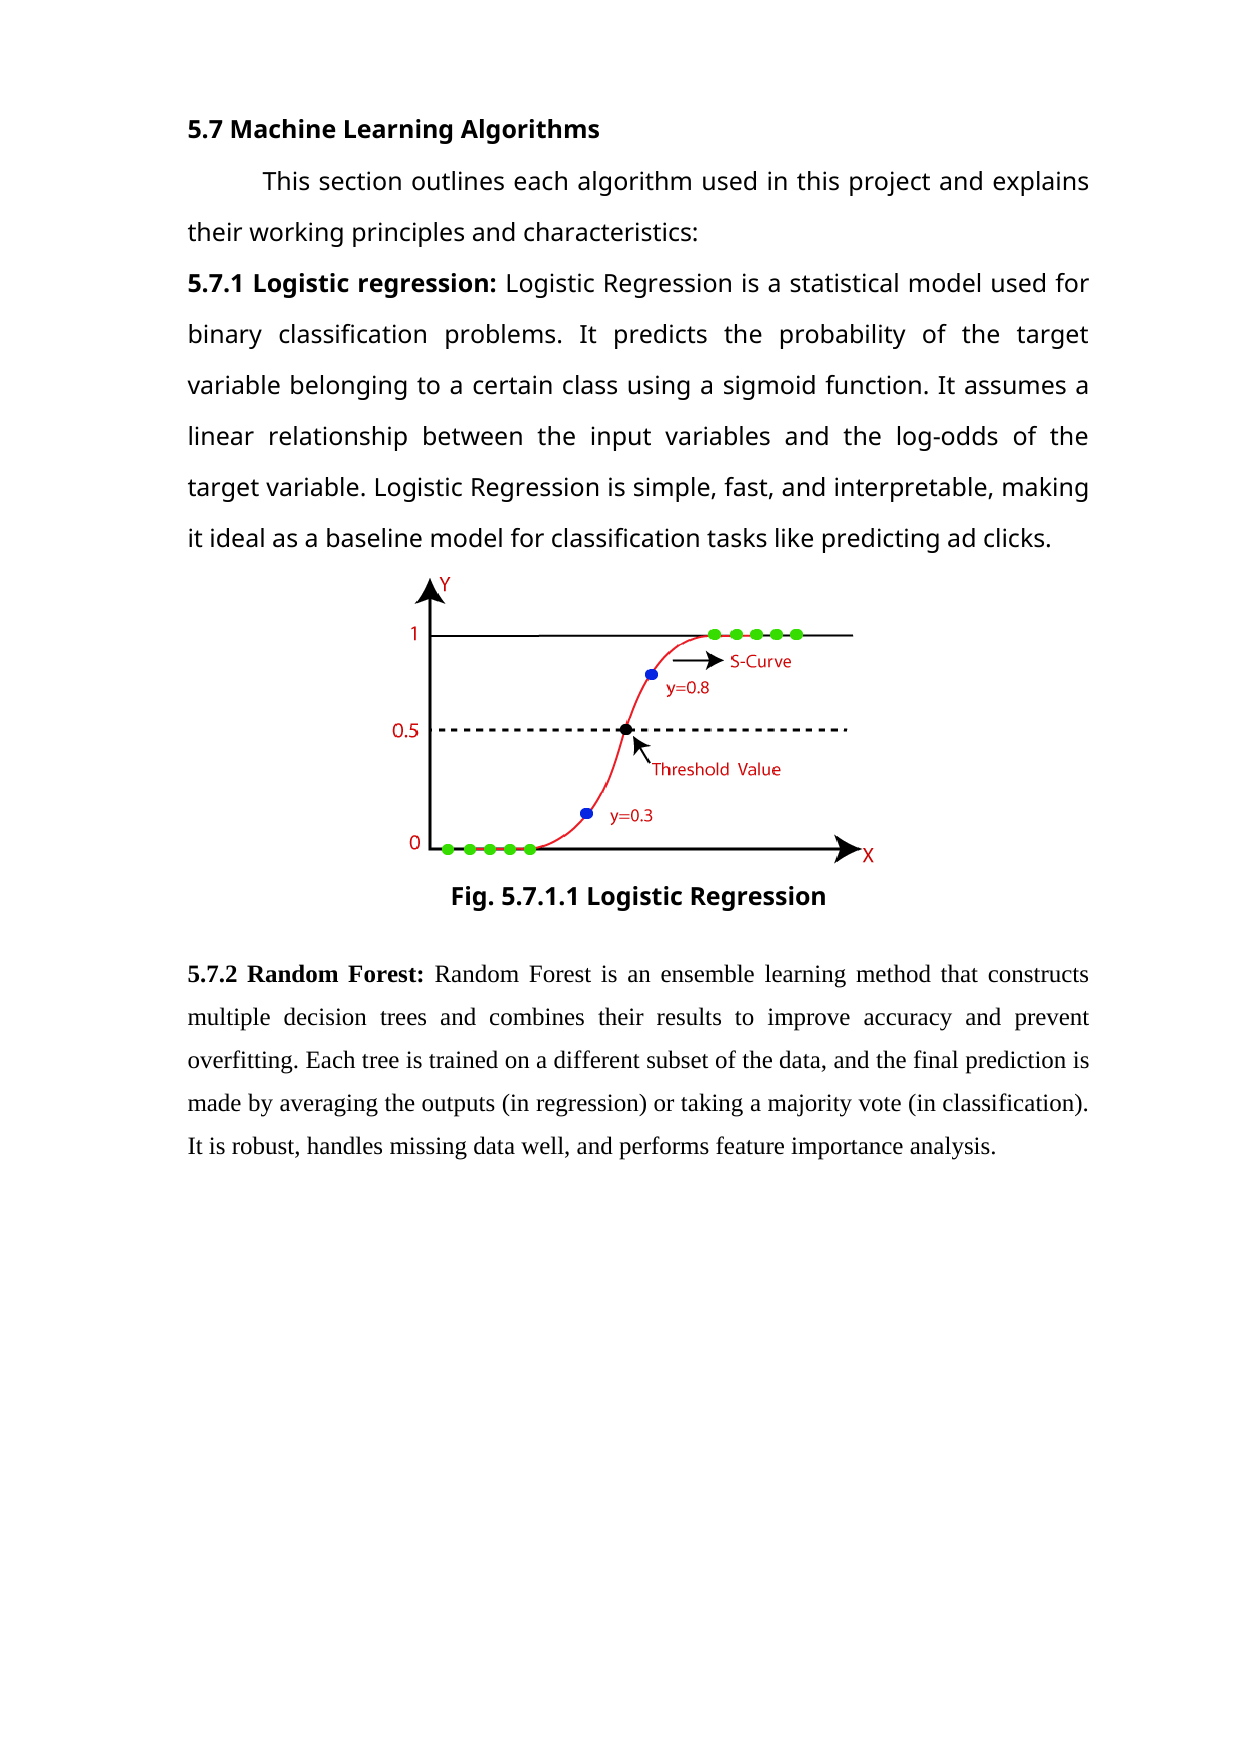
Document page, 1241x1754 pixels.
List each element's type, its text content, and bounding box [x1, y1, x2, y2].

text Fig. 5.7.1.1 Logistic Regression [187, 879, 1090, 913]
text 5.7 Machine Learning Algorithms [187, 112, 1090, 146]
text 5.7.1 Logistic regression: Logistic Regression is a statistical model used for binary classification problems. It predicts the probability of the target variable belonging to a certain class using a sigmoid function. It assumes a linear relationship between the input variables and the log-odds of the target variable. Logistic Regression is simple, fast, and interpretable, making it ideal as a baseline model for classification tasks like predicting ad clicks. [187, 265, 1090, 554]
picture [377, 571, 901, 867]
text This section outlines each algorithm used in this project and explains their working principles and characteristics: [187, 163, 1090, 248]
text 5.7.2 Random Forest: Random Forest is an ensemble learning method that constructs multiple decision trees and combines their results to improve accuracy and prevent overfitting. Each tree is trained on a different subset of the data, and the final prediction is made by averaging the outputs (in regression) or taking a majority vote (in classification). It is robust, handles missing data well, and performs feature importance analysis. [187, 959, 1090, 1160]
